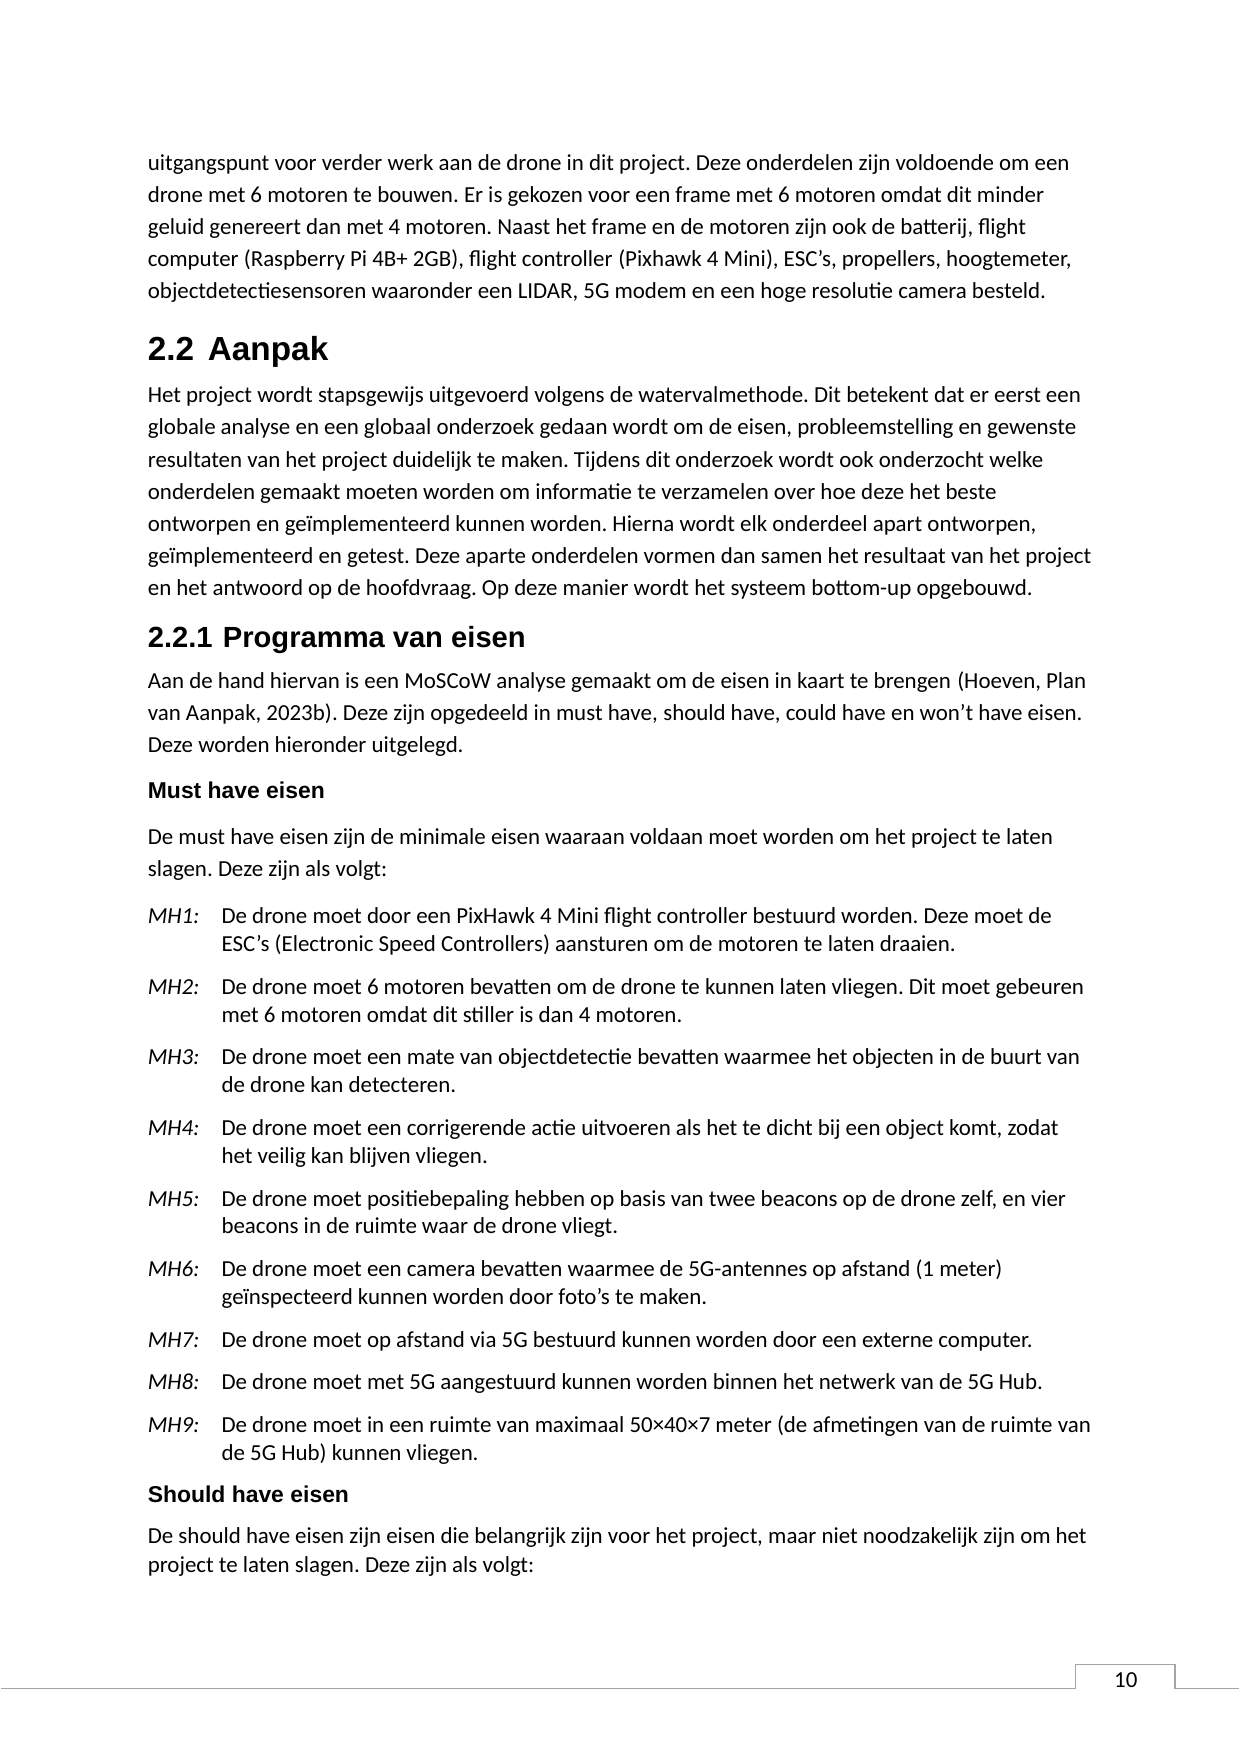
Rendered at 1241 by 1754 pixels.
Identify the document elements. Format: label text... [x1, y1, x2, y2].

text Aan de hand hiervan is een MoSCoW analyse gemaakt om de eisen in kaart te brengen . Deze zijn opgedeeld in must have, should have, could have en won’t have eisen. Deze worden hieronder uitgelegd. [148, 666, 1093, 759]
text De must have eisen zijn de minimale eisen waaraan voldaan moet worden om het project te laten slagen. Deze zijn als volgt: [148, 822, 1093, 882]
text De should have eisen zijn eisen die belangrijk zijn voor het project, maar niet noodzakelijk zijn om het project te laten slagen. Deze zijn als volgt: [148, 1522, 1093, 1578]
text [148, 148, 1093, 304]
subtitle Aanpak [148, 329, 1093, 368]
text MH2: De drone moet 6 motoren bevatten om de drone te kunnen laten vliegen. Dit moet gebeuren met 6 motoren omdat dit stiller is dan 4 motoren. [148, 972, 1093, 1028]
text MH7: De drone moet op afstand via 5G bestuurd kunnen worden door een externe computer. [148, 1325, 1093, 1353]
subtitle Programma van eisen [148, 620, 1093, 654]
text Should have eisen [148, 1481, 1093, 1507]
text MH6: De drone moet een camera bevatten waarmee de 5G-antennes op afstand (1 meter) geïnspecteerd kunnen worden door foto’s te maken. [148, 1254, 1093, 1310]
text MH5: De drone moet positiebepaling hebben op basis van twee beacons op de drone zelf, en vier beacons in de ruimte waar de drone vliegt. [148, 1184, 1093, 1240]
text MH9: De drone moet in een ruimte van maximaal 50×40×7 meter (de afmetingen van de ruimte van de 5G Hub) kunnen vliegen. [148, 1410, 1093, 1466]
text MH3: De drone moet een mate van objectdetectie bevatten waarmee het objecten in de buurt van de drone kan detecteren. [148, 1042, 1093, 1098]
text MH1: De drone moet door een PixHawk 4 Mini flight controller bestuurd worden. Deze moet de ESC’s (Electronic Speed Controllers) aansturen om de motoren te laten draaien. [148, 901, 1093, 957]
text Het project wordt stapsgewijs uitgevoerd volgens de watervalmethode. Dit betekent dat er eerst een globale analyse en een globaal onderzoek gedaan wordt om de eisen, probleemstelling en gewenste resultaten van het project duidelijk te maken. Tijdens dit onderzoek wordt ook onderzocht welke onderdelen gemaakt moeten worden om informatie te verzamelen over hoe deze het beste ontworpen en geïmplementeerd kunnen worden. Hierna wordt elk onderdeel apart ontworpen, geïmplementeerd en getest. Deze aparte onderdelen vormen dan samen het resultaat van het project en het antwoord op de hoofdvraag. Op deze manier wordt het systeem bottom-up opgebouwd. [148, 380, 1093, 601]
text MH8: De drone moet met 5G aangestuurd kunnen worden binnen het netwerk van de 5G Hub. [148, 1367, 1093, 1396]
text MH4: De drone moet een corrigerende actie uitvoeren als het te dicht bij een object komt, zodat het veilig kan blijven vliegen. [148, 1113, 1093, 1169]
text Must have eisen [148, 777, 1093, 804]
